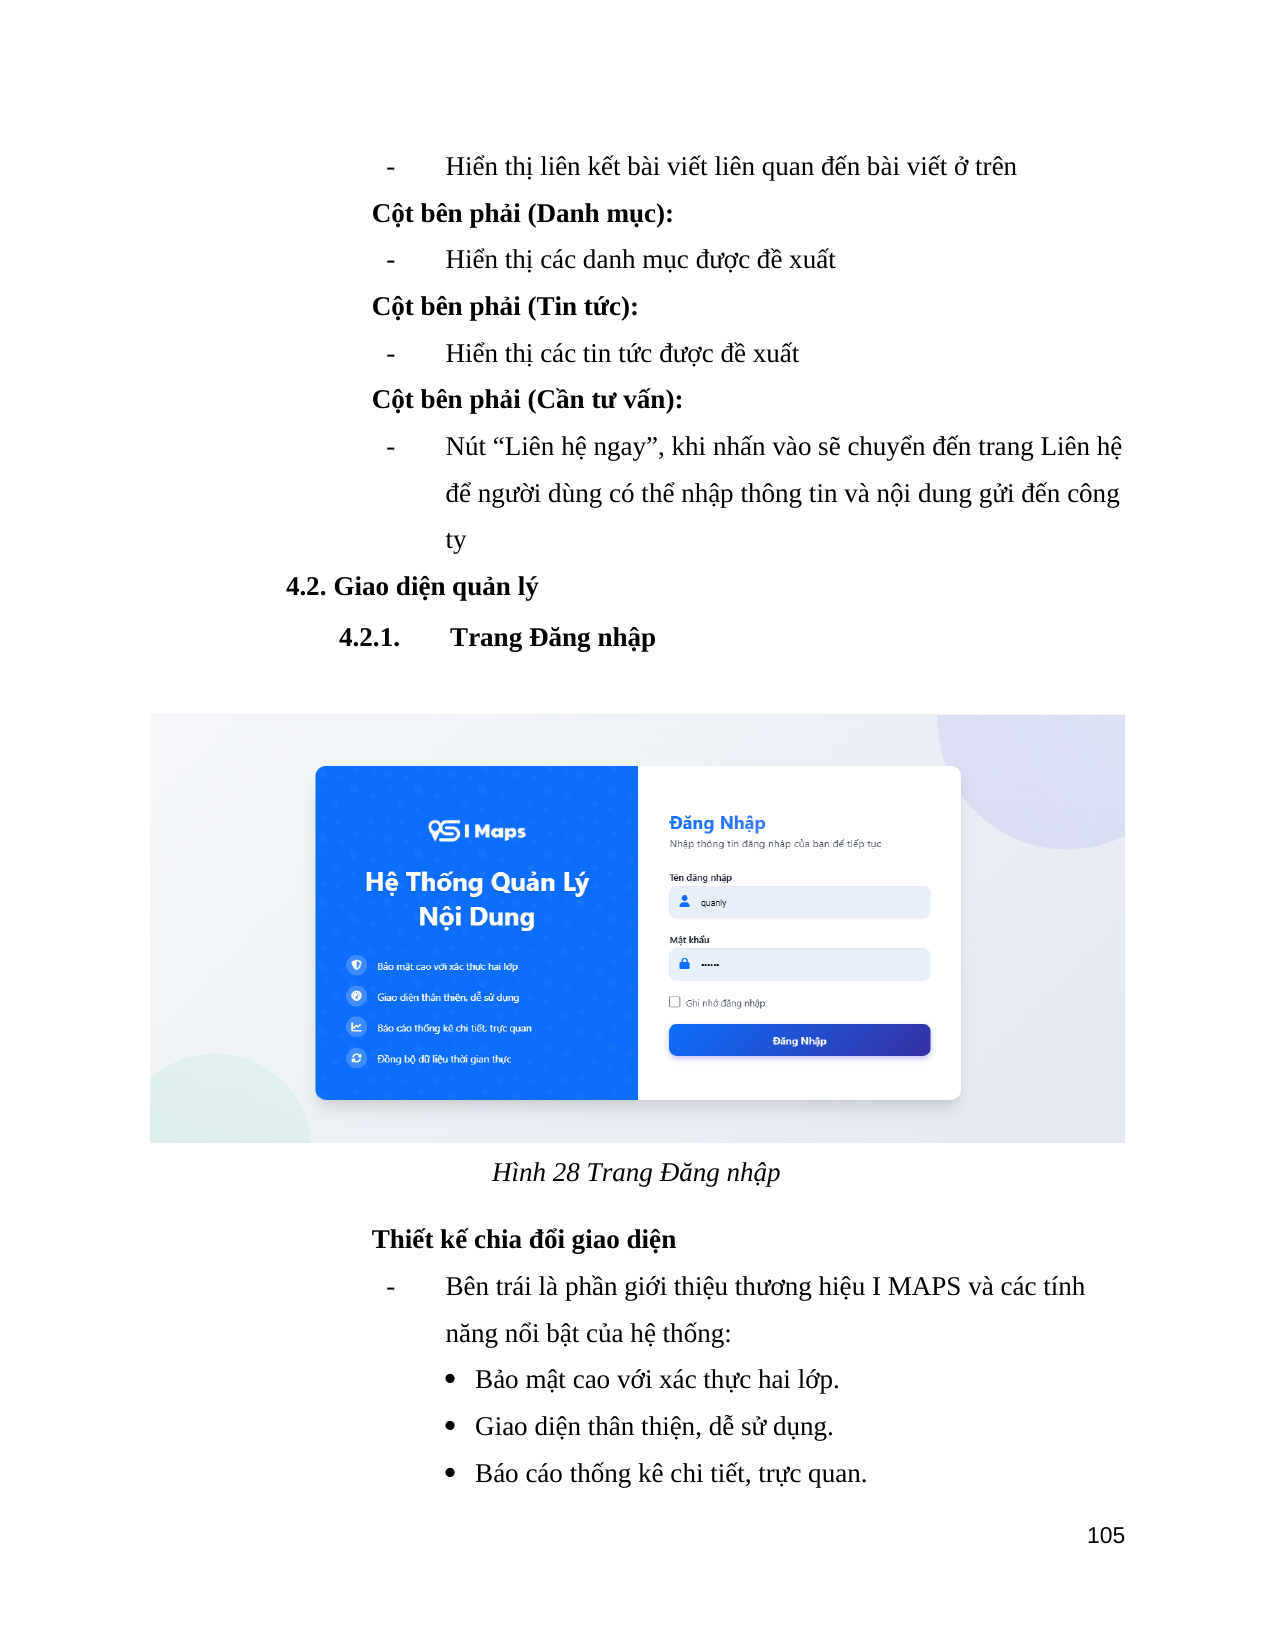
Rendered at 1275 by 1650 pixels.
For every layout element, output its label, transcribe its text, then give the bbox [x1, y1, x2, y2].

list Báo cáo thống kê chi tiết, trực quan. [445, 1457, 1125, 1488]
subtitle Trang Đăng nhập [339, 621, 1125, 652]
list Hiển thị các tin tức được đề xuất [386, 337, 1125, 368]
list Nút “Liên hệ ngay”, khi nhấn vào sẽ chuyển đến trang Liên hệ để người dùng có thể nhập thông tin và nội dung gửi đến công ty [386, 430, 1125, 554]
text Hình 28 Trang Đăng nhập [150, 1156, 1125, 1187]
list Hiển thị liên kết bài viết liên quan đến bài viết ở trên [386, 150, 1125, 181]
text Cột bên phải (Danh mục): [327, 197, 1125, 228]
list Giao diện thân thiện, dễ sử dụng. [445, 1410, 1125, 1441]
text Cột bên phải (Cần tư vấn): [327, 383, 1125, 414]
text Thiết kế chia đổi giao diện [327, 1223, 1125, 1254]
picture [150, 714, 1125, 1143]
list Bên trái là phần giới thiệu thương hiệu I MAPS và các tính năng nổi bật của hệ thống: [386, 1270, 1125, 1348]
subtitle Giao diện quản lý [286, 570, 1125, 601]
text Cột bên phải (Tin tức): [327, 290, 1125, 321]
list Bảo mật cao với xác thực hai lớp. [445, 1363, 1125, 1394]
list Hiển thị các danh mục được đề xuất [386, 243, 1125, 274]
